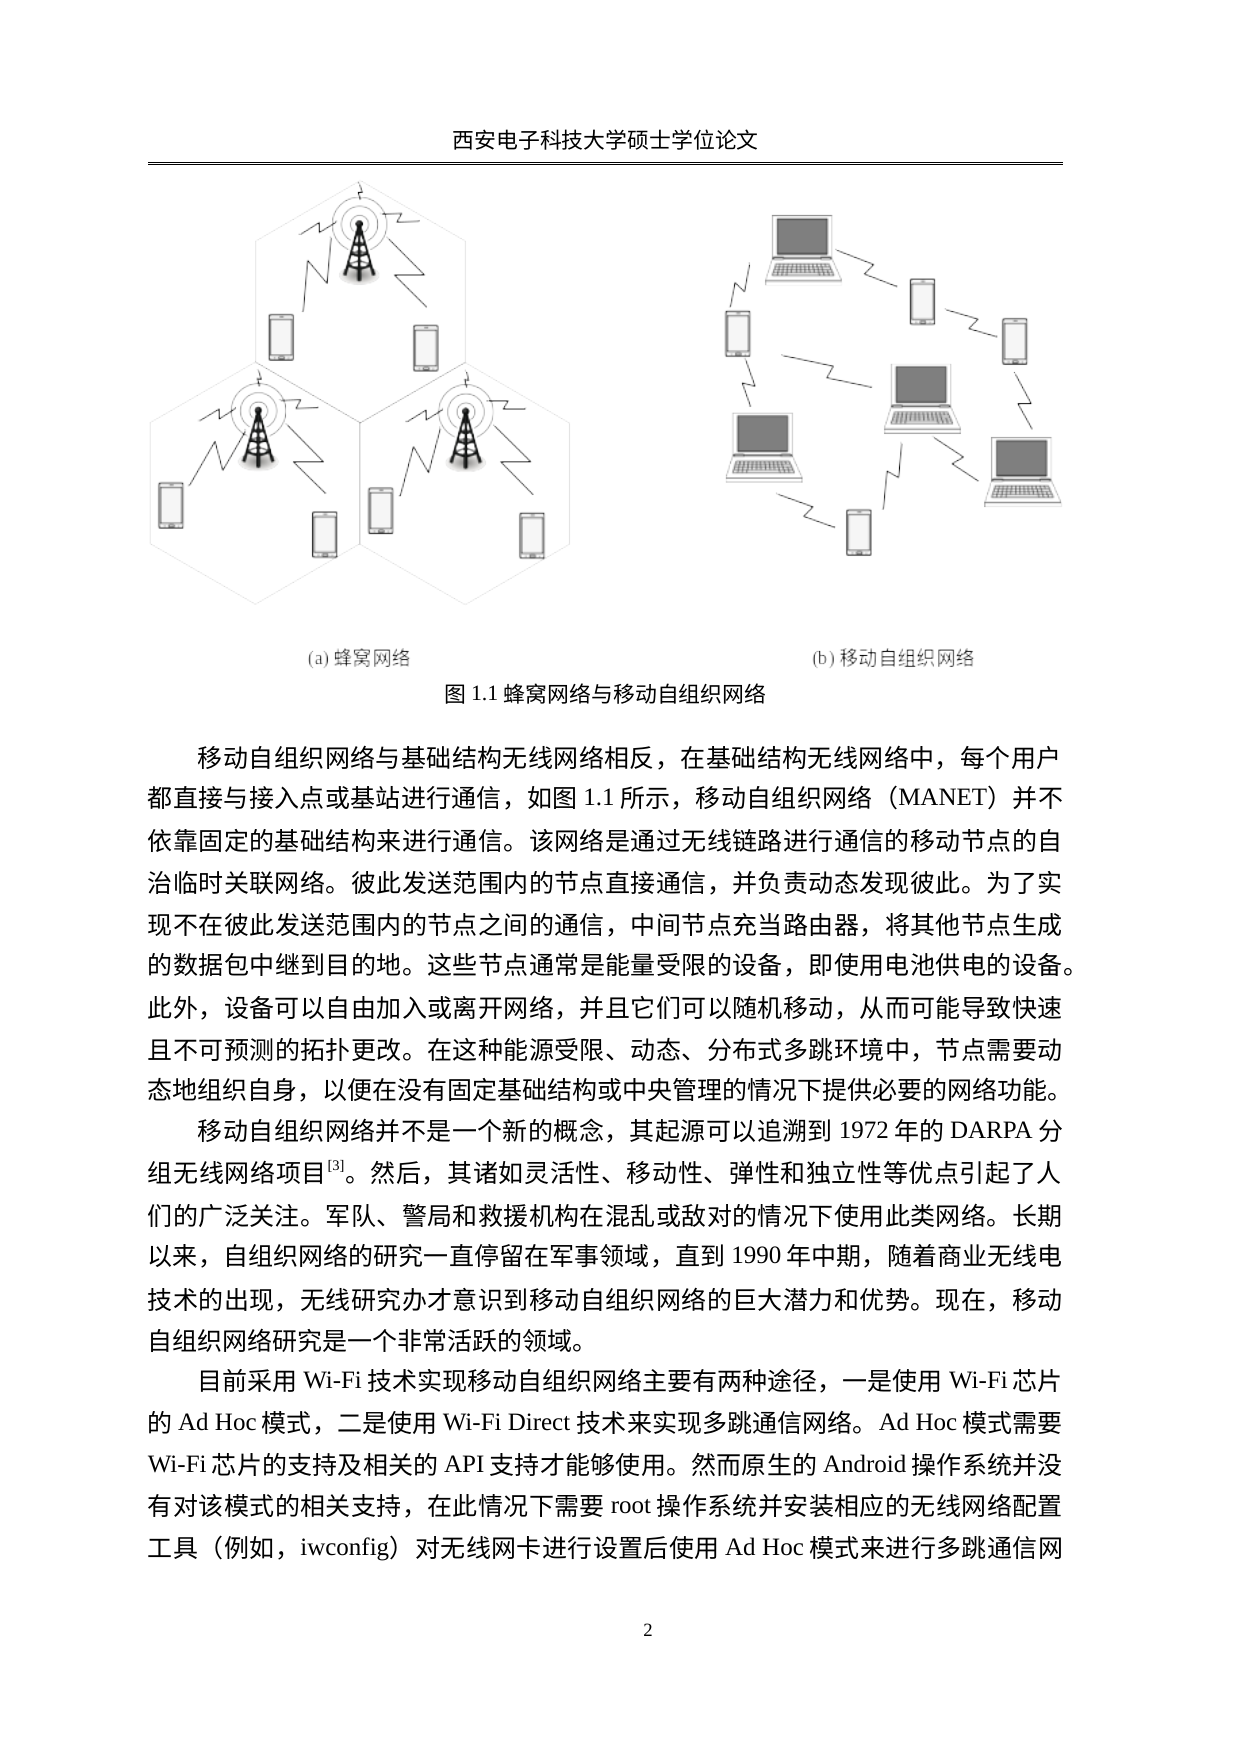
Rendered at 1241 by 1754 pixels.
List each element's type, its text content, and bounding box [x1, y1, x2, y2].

text 移动自组织网络与基础结构无线网络相反，在基础结构无线网络中，每个用户都直接与接入点或基站进行通信，如图1.1所示，移动自组织网络（MANET）并不依靠固定的基础结构来进行通信。该网络是通过无线链路进行通信的移动节点的自治临时关联网络。彼此发送范围内的节点直接通信，并负责动态发现彼此。为了实现不在彼此发送范围内的节点之间的通信，中间节点充当路由器，将其他节点生成的数据包中继到目的地。这些节点通常是能量受限的设备，即使用电池供电的设备。此外，设备可以自由加入或离开网络，并且它们可以随机移动，从而可能导致快速且不可预测的拓扑更改。在这种能源受限、动态、分布式多跳环境中，节点需要动态地组织自身，以便在没有固定基础结构或中央管理的情况下提供必要的网络功能。 [148, 734, 1063, 1109]
text 移动自组织网络并不是一个新的概念，其起源可以追溯到1972年的DARPA分组无线网络项目[3]。然后，其诸如灵活性、移动性、弹性和独立性等优点引起了人们的广泛关注。军队、警局和救援机构在混乱或敌对的情况下使用此类网络。长期以来，自组织网络的研究一直停留在军事领域，直到1990年中期，随着商业无线电技术的出现，无线研究办才意识到移动自组织网络的巨大潜力和优势。现在，移动自组织网络研究是一个非常活跃的领域。 [148, 1109, 1063, 1359]
text 图1.1 蜂窝网络与移动自组织网络 [148, 677, 1063, 709]
